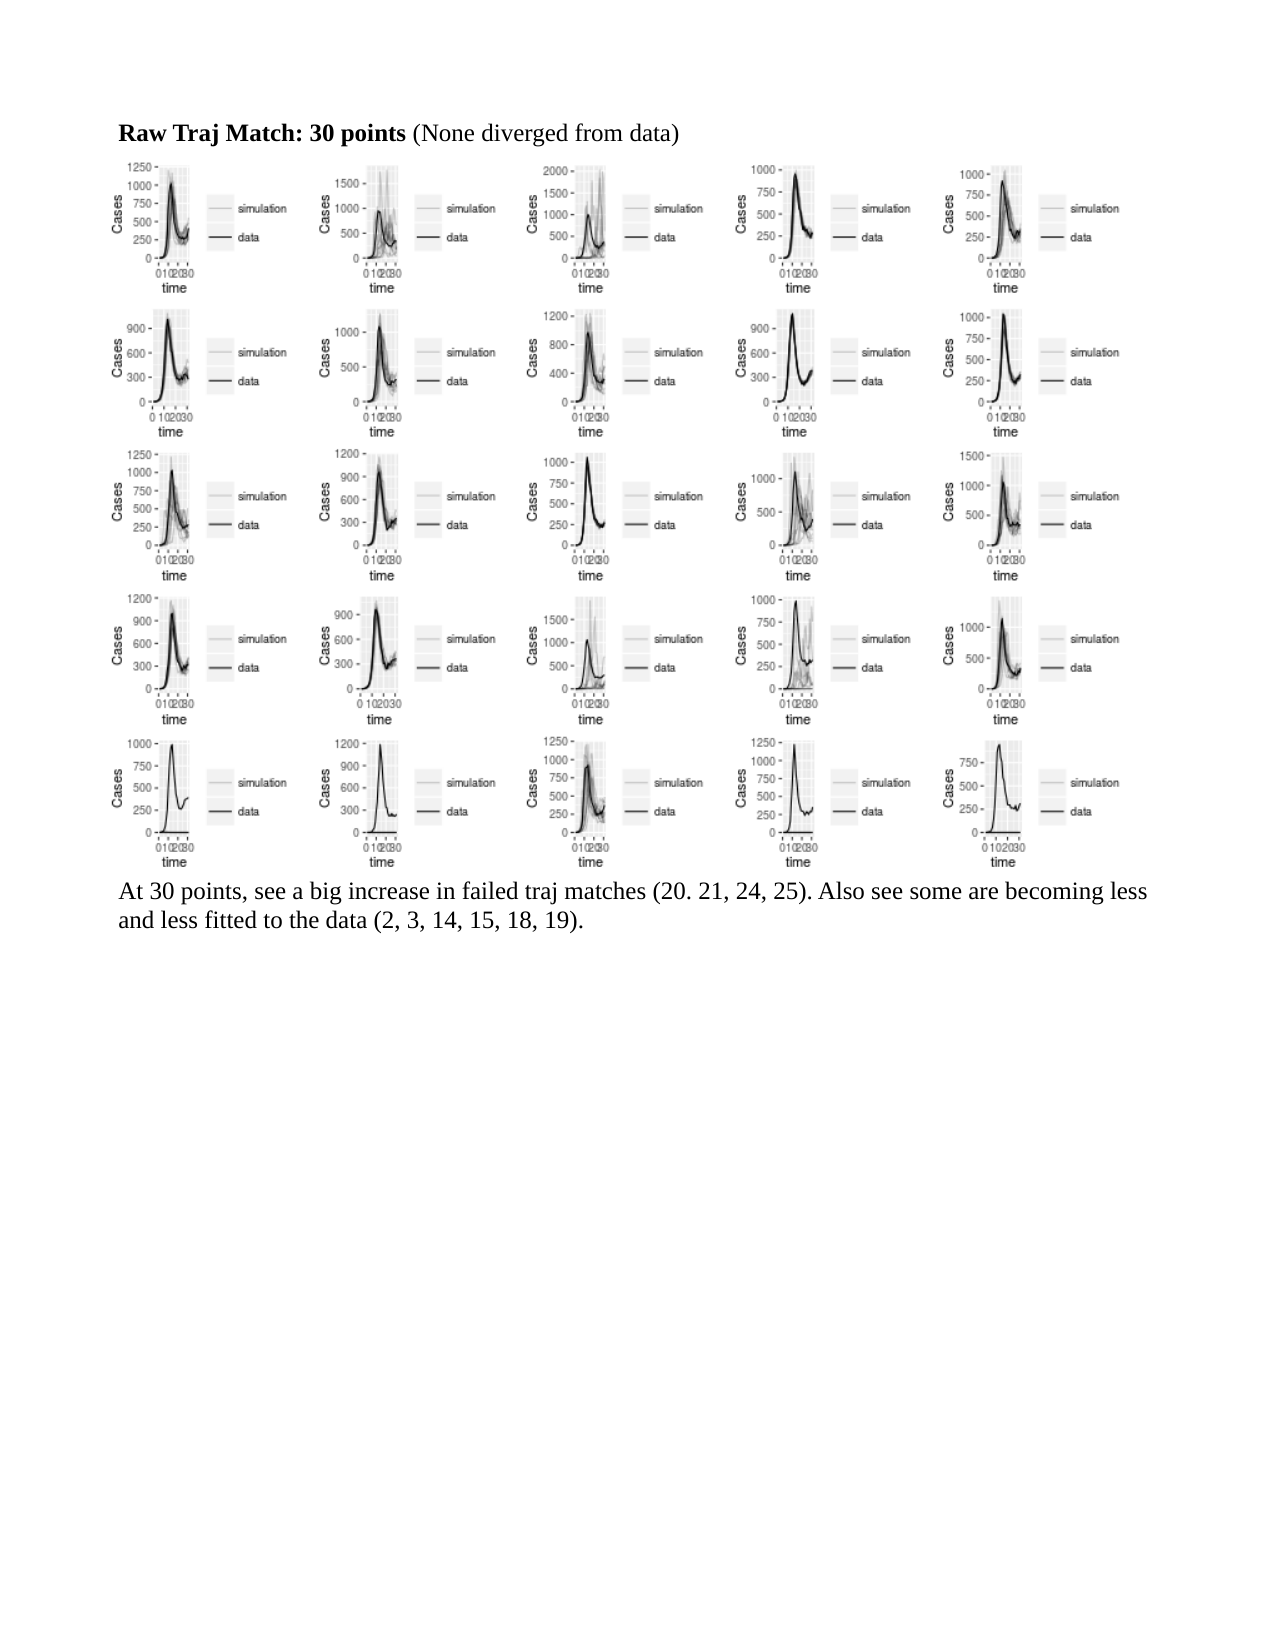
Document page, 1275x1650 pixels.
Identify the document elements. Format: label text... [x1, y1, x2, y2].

picture [102, 159, 1142, 877]
text Raw Traj Match: 30 points (None diverged from data) [118, 118, 1157, 147]
